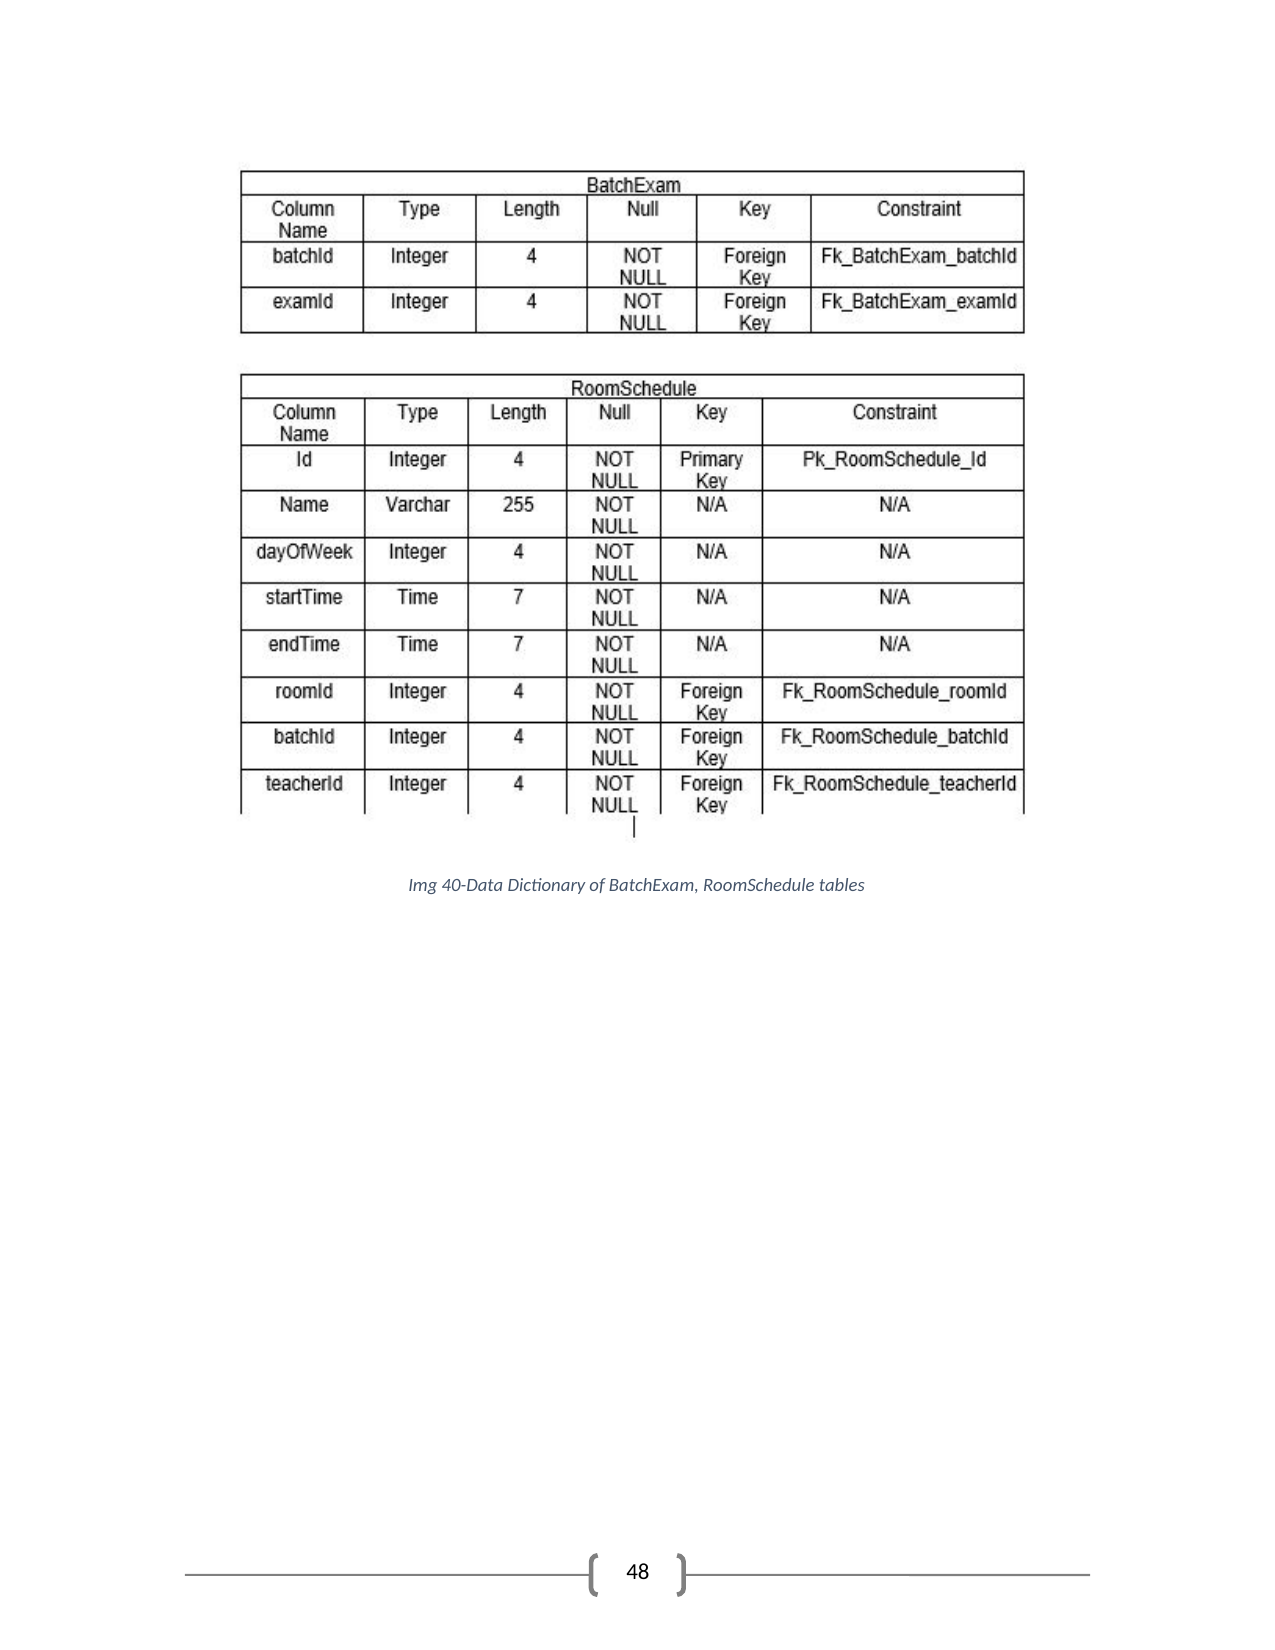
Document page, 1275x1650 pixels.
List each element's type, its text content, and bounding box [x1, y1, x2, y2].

picture [225, 150, 1050, 843]
